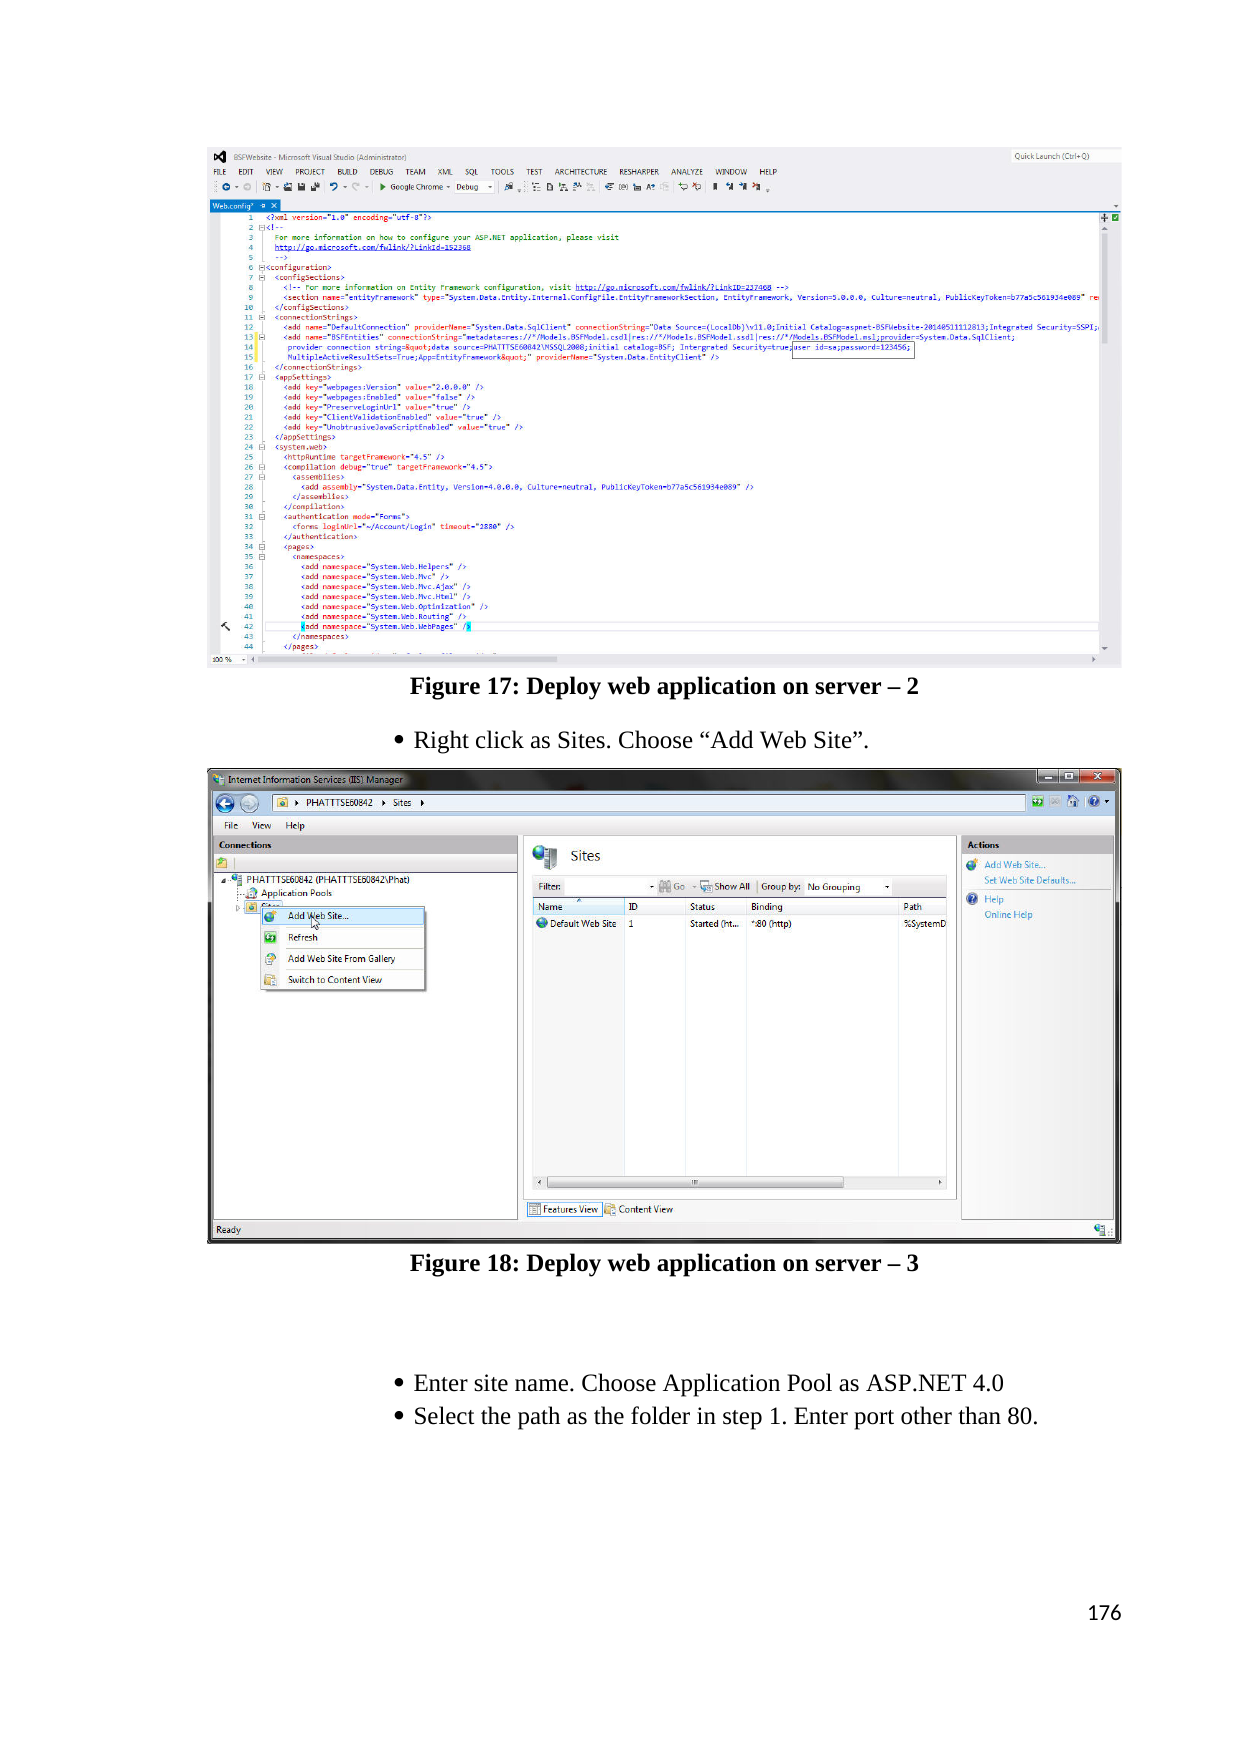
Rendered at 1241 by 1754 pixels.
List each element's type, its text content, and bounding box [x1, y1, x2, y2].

picture [207, 147, 1122, 668]
list Right click as Sites. Choose “Add Web Site”. [394, 725, 1122, 754]
list Select the path as the folder in step 1. Enter port other than 80. [394, 1401, 1122, 1430]
list Enter site name. Choose Application Pool as ASP.NET 4.0 [394, 1368, 1122, 1397]
picture [207, 768, 1122, 1244]
